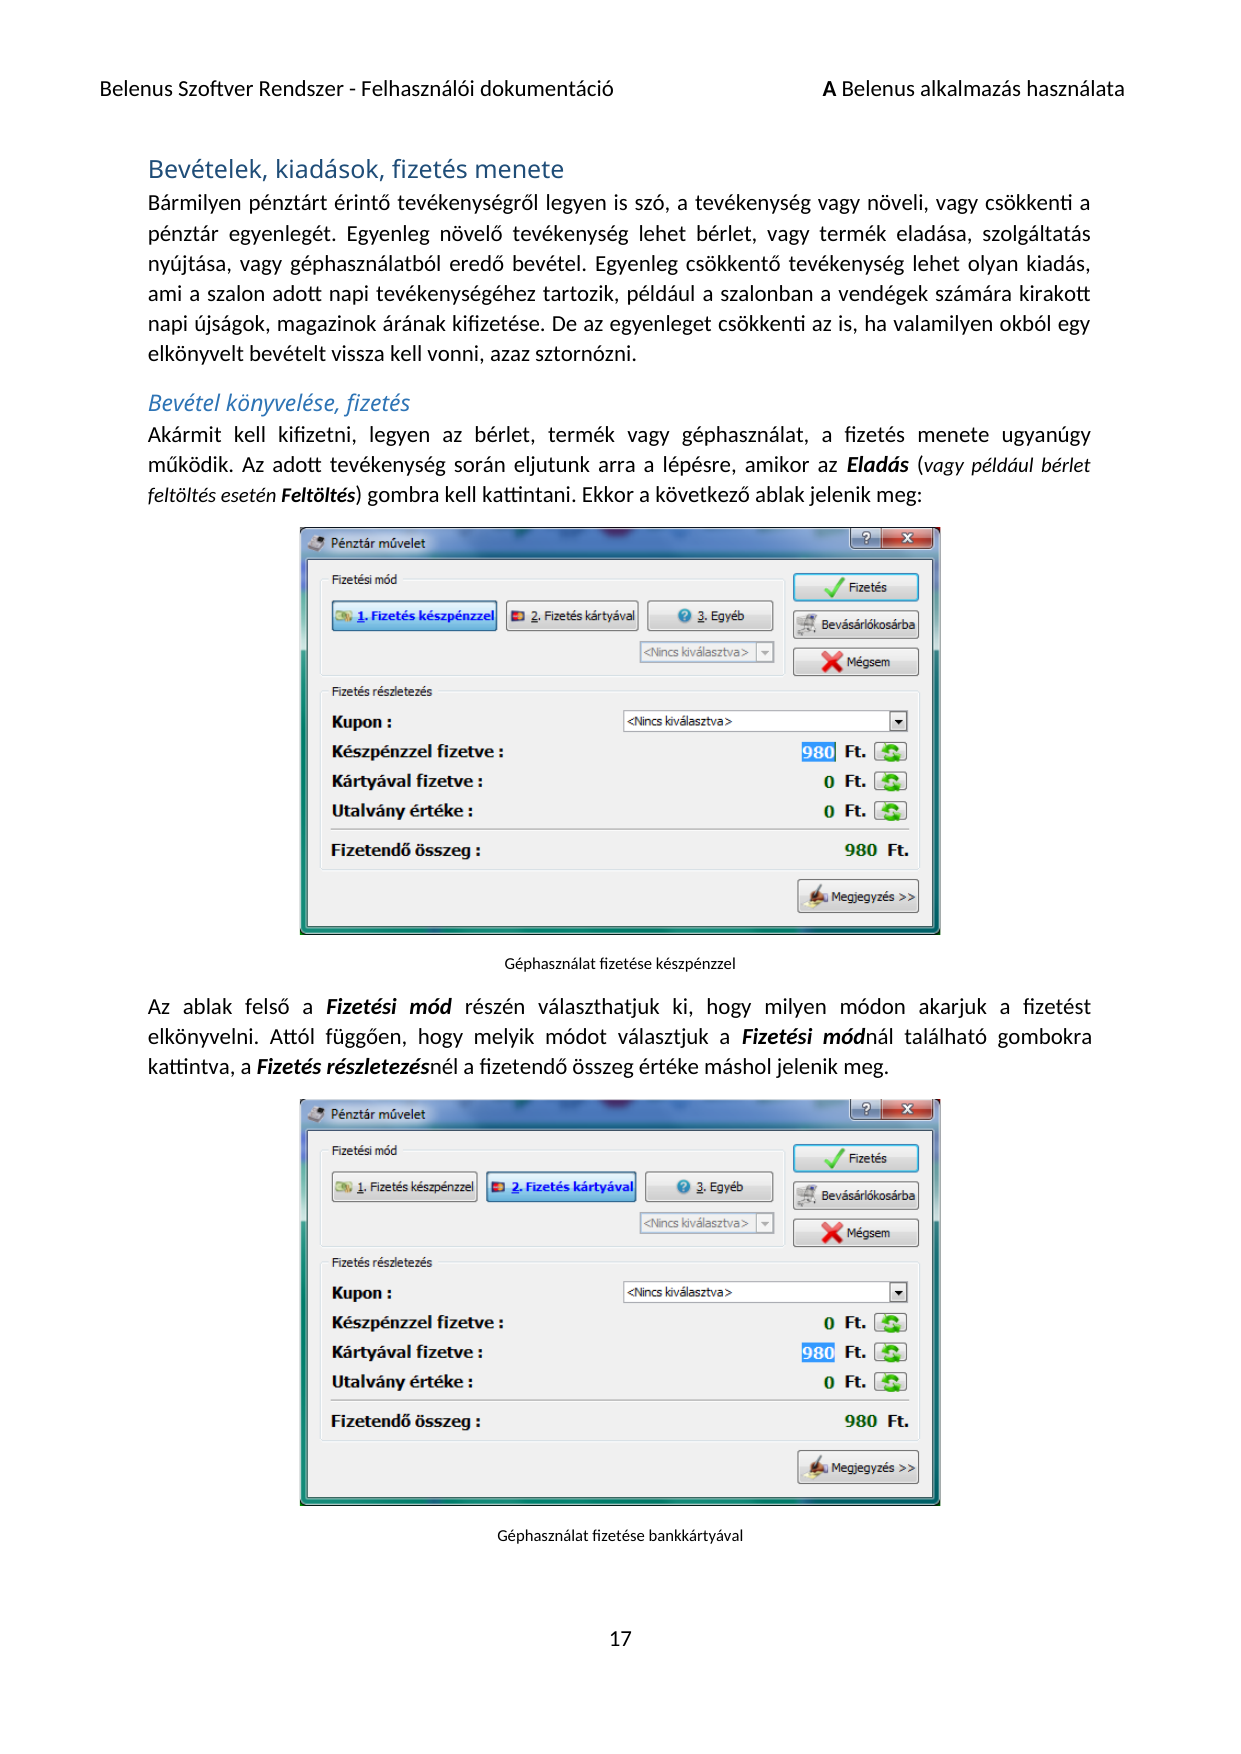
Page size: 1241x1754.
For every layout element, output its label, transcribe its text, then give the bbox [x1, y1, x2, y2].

picture [299, 1099, 941, 1506]
text Géphasználat fizetése bankkártyával [148, 1525, 1093, 1545]
text Bármilyen pénztárt érintő tevékenységről legyen is szó, a tevékenység vagy növeli, vagy csökkenti a pénztár egyenlegét. Egyenleg növelő tevékenység lehet bérlet, vagy termék eladása, szolgáltatás nyújtása, vagy géphasználatból eredő bevétel. Egyenleg csökkentő tevékenység lehet olyan kiadás, ami a szalon adott napi tevékenységéhez tartozik, például a szalonban a vendégek számára kirakott napi újságok, magazinok árának kifizetése. De az egyenleget csökkenti az is, ha valamilyen okból egy elkönyvelt bevételt vissza kell vonni, azaz sztornózni. [148, 188, 1093, 368]
text Géphasználat fizetése készpénzzel [148, 953, 1093, 973]
text Akármit kell kifizetni, legyen az bérlet, termék vagy géphasználat, a fizetés menete ugyanúgy működik. Az adott tevékenység során eljutunk arra a lépésre, amikor az Eladás (vagy például bérlet feltöltés esetén Feltöltés) gombra kell kattintani. Ekkor a következő ablak jelenik meg: [148, 420, 1093, 509]
text Az ablak felső a Fizetési mód részén választhatjuk ki, hogy milyen módon akarjuk a fizetést elkönyvelni. Attól függően, hogy melyik módot választjuk a Fizetési módnál található gombokra kattintva, a Fizetés részletezésnél a fizetendő összeg értéke máshol jelenik meg. [148, 992, 1093, 1080]
subtitle Bevételek, kiadások, fizetés menete [148, 152, 1093, 186]
subtitle Bevétel könyvelése, fizetés [148, 386, 1093, 418]
picture [299, 527, 941, 935]
